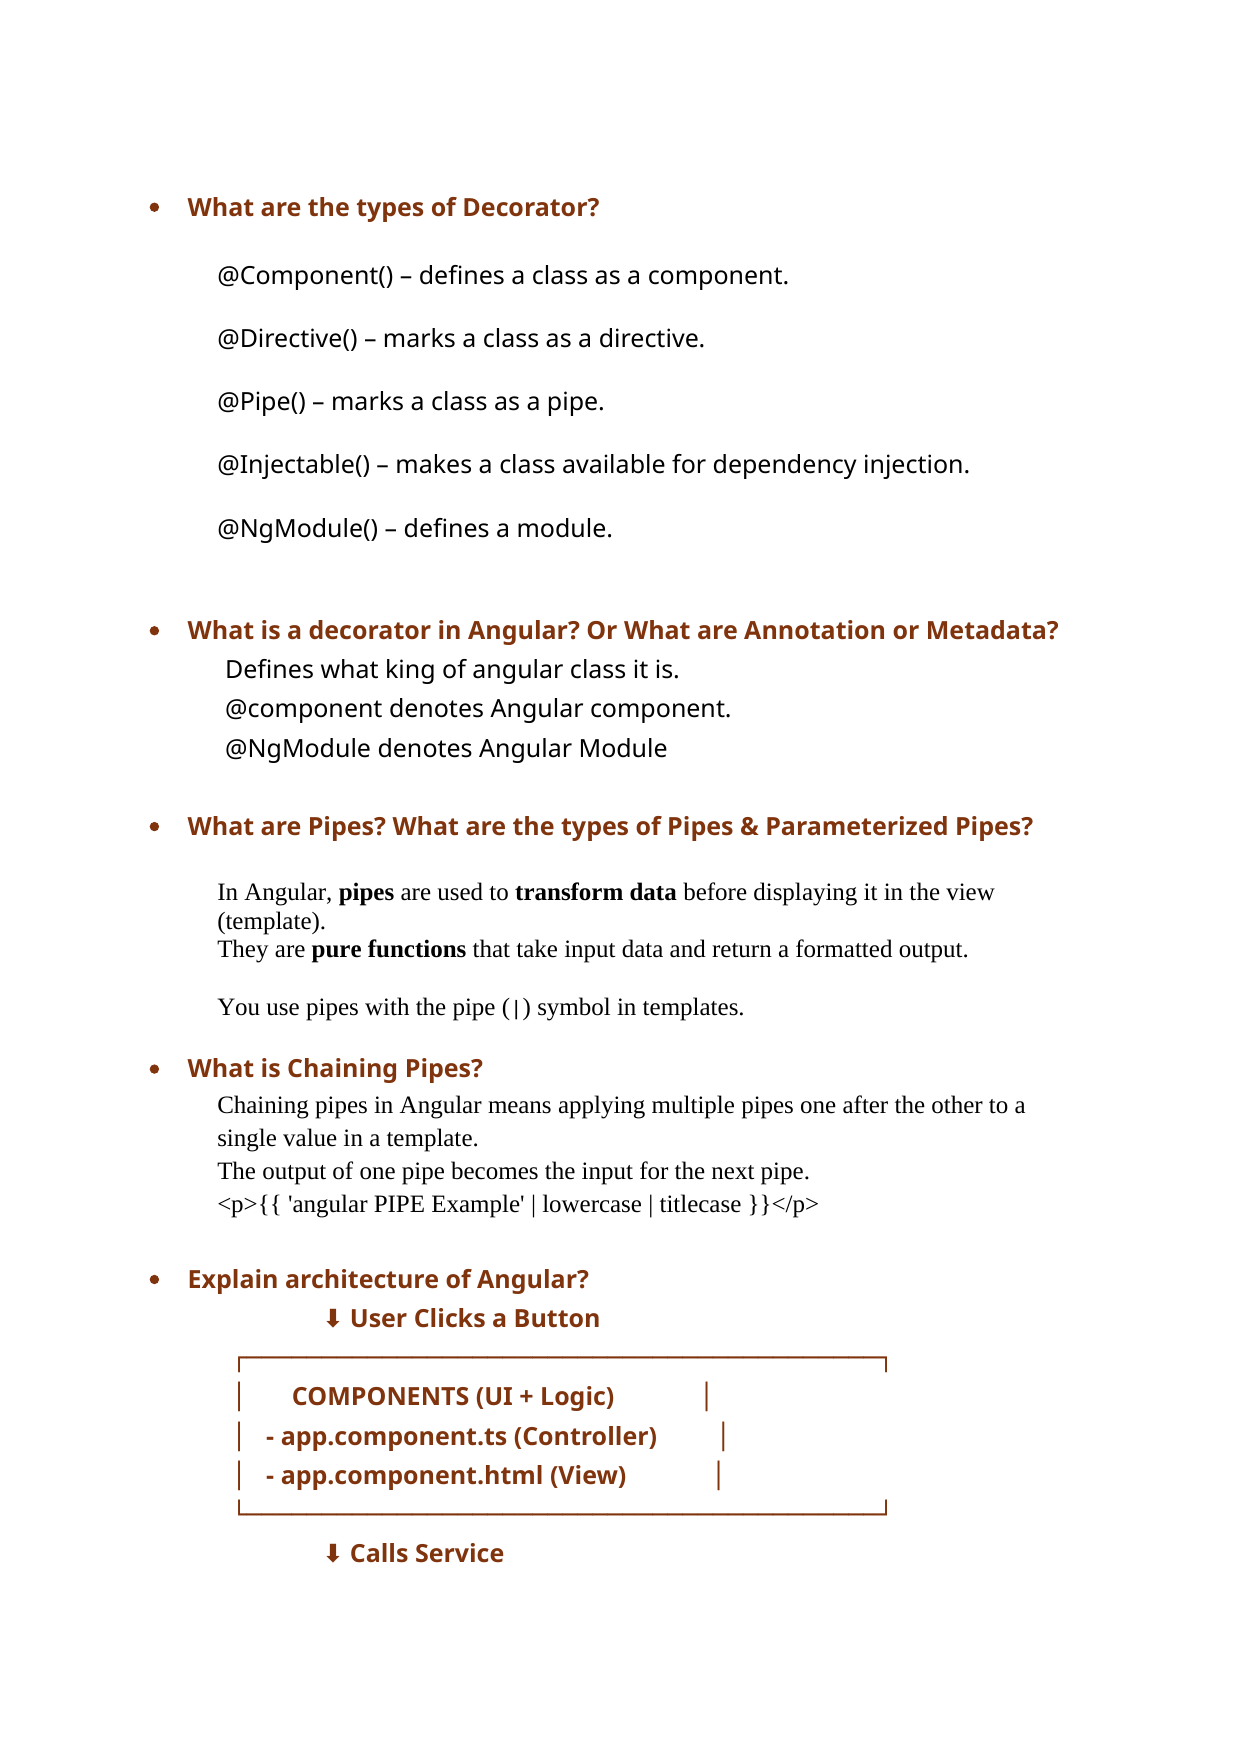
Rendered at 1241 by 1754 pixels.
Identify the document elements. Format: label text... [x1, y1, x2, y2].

list │ COMPONENTS (UI + Logic) │ [225, 1379, 1090, 1413]
text In Angular, pipes are used to transform data before displaying it in the view (template). They are pure functions that take input data and return a formatted output. [217, 877, 1090, 963]
text @Injectable() – makes a class available for dependency injection. [217, 447, 1090, 481]
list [225, 1497, 1090, 1531]
list │ - app.component.ts (Controller) │ [225, 1418, 1090, 1452]
list What is a decorator in Angular? Or What are Annotation or Metadata? [150, 613, 1090, 647]
list ⬇️ User Clicks a Button [225, 1301, 1090, 1335]
text @Directive() – marks a class as a directive. [217, 321, 1090, 355]
text @NgModule() – defines a module. [217, 510, 1090, 544]
list ⬇️ Calls Service [225, 1536, 1090, 1570]
list Chaining pipes in Angular means applying multiple pipes one after the other to a single value in a template. The output of one pipe becomes the input for the next pipe. [217, 1090, 1090, 1185]
list What are the types of Decorator? [150, 189, 1090, 223]
text @Component() – defines a class as a component. [217, 257, 1090, 292]
list @NgModule denotes Angular Module [225, 730, 1090, 764]
list Explain architecture of Angular? [150, 1262, 1090, 1296]
list What is Chaining Pipes? [150, 1051, 1090, 1085]
text @Pipe() – marks a class as a pipe. [217, 384, 1090, 418]
list @component denotes Angular component. [225, 691, 1090, 725]
list Defines what king of angular class it is. [225, 652, 1090, 686]
text You use pipes with the pipe (|) symbol in templates. [217, 992, 1090, 1022]
list What are Pipes? What are the types of Pipes & Parameterized Pipes? [150, 809, 1090, 843]
list ┌──────────────────────────────────────────┐ [225, 1340, 1090, 1374]
list │ - app.component.html (View) │ [225, 1457, 1090, 1491]
list <p>{{ 'angular PIPE Example' | lowercase | titlecase }}</p> [217, 1189, 1090, 1218]
